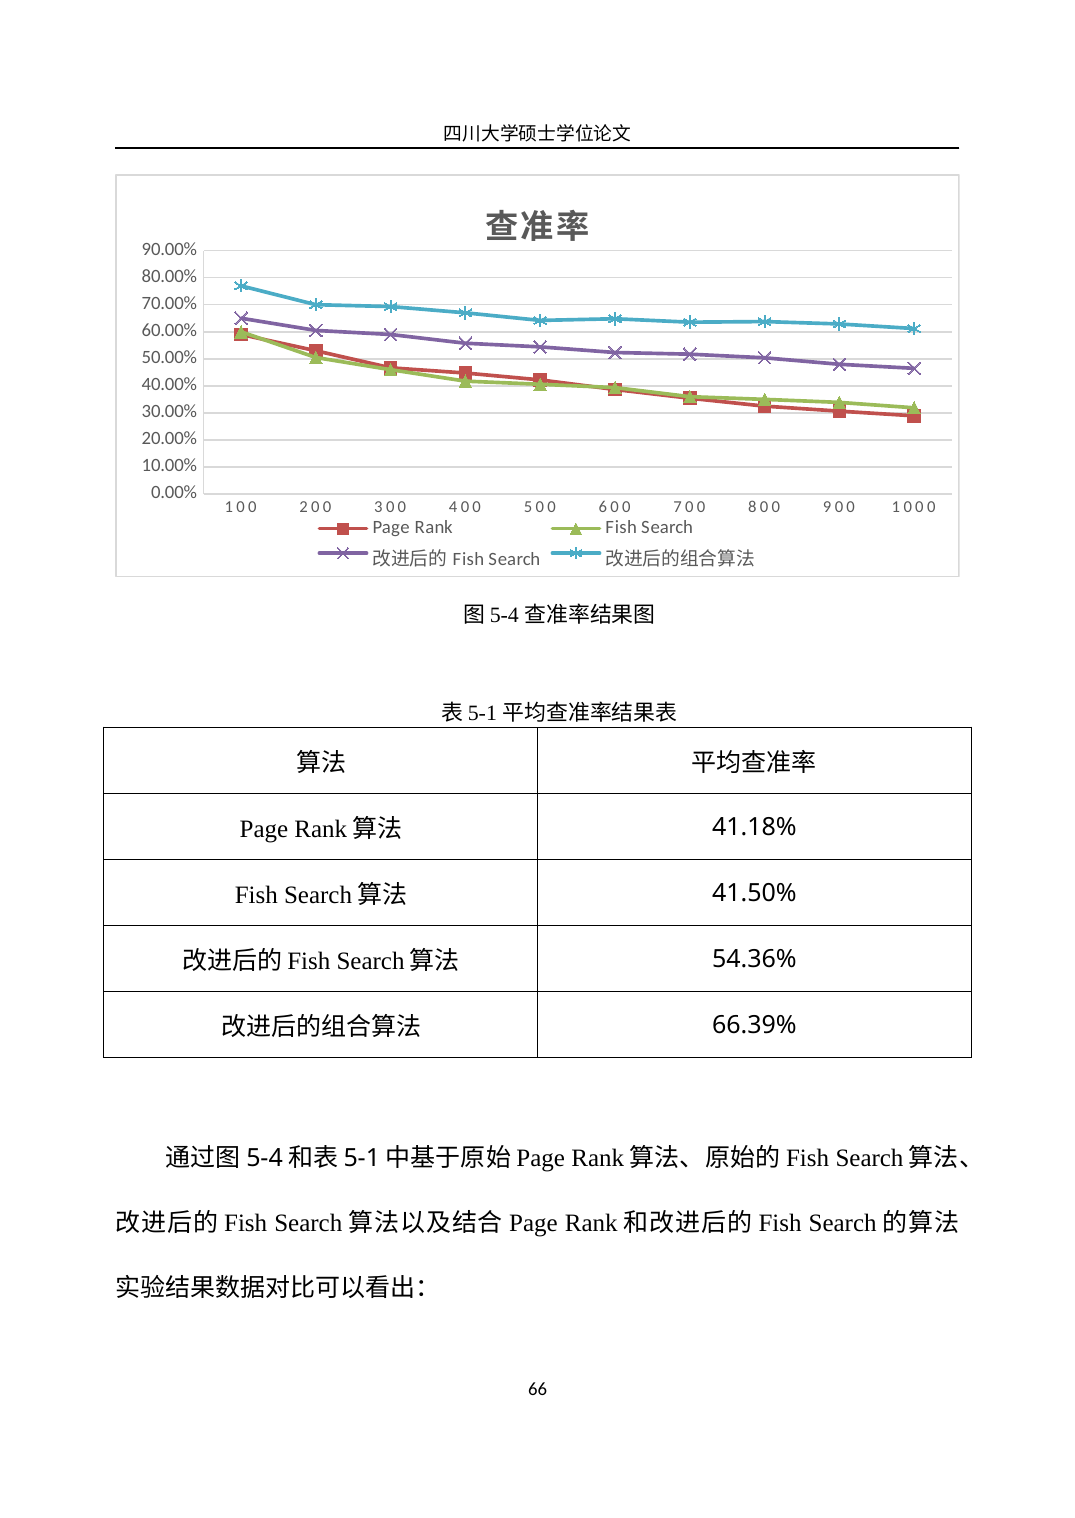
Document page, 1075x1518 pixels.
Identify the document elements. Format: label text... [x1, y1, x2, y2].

table_header 算法 [104, 728, 537, 793]
table_cell 41.18% [538, 794, 971, 859]
table_cell 改进后的组合算法 [104, 992, 537, 1057]
table_cell Page Rank算法 [104, 794, 537, 859]
table_cell 41.50% [538, 860, 971, 925]
table_cell 66.39% [538, 992, 971, 1057]
text 通过图5-4和表5-1中基于原始Page Rank算法、原始的Fish Search算法、改进后的Fish Search算法以及结合Page Rank和改进后的Fish Search的算法实验结果数据对比可以看出： [115, 1123, 959, 1318]
text 图5-4 查准率结果图 [115, 597, 959, 629]
text 表5-1 平均查准率结果表 [115, 694, 959, 727]
table_cell 54.36% [538, 926, 971, 991]
table_cell 改进后的Fish Search算法 [104, 926, 537, 991]
table_header 平均查准率 [538, 728, 971, 793]
table_cell Fish Search算法 [104, 860, 537, 925]
